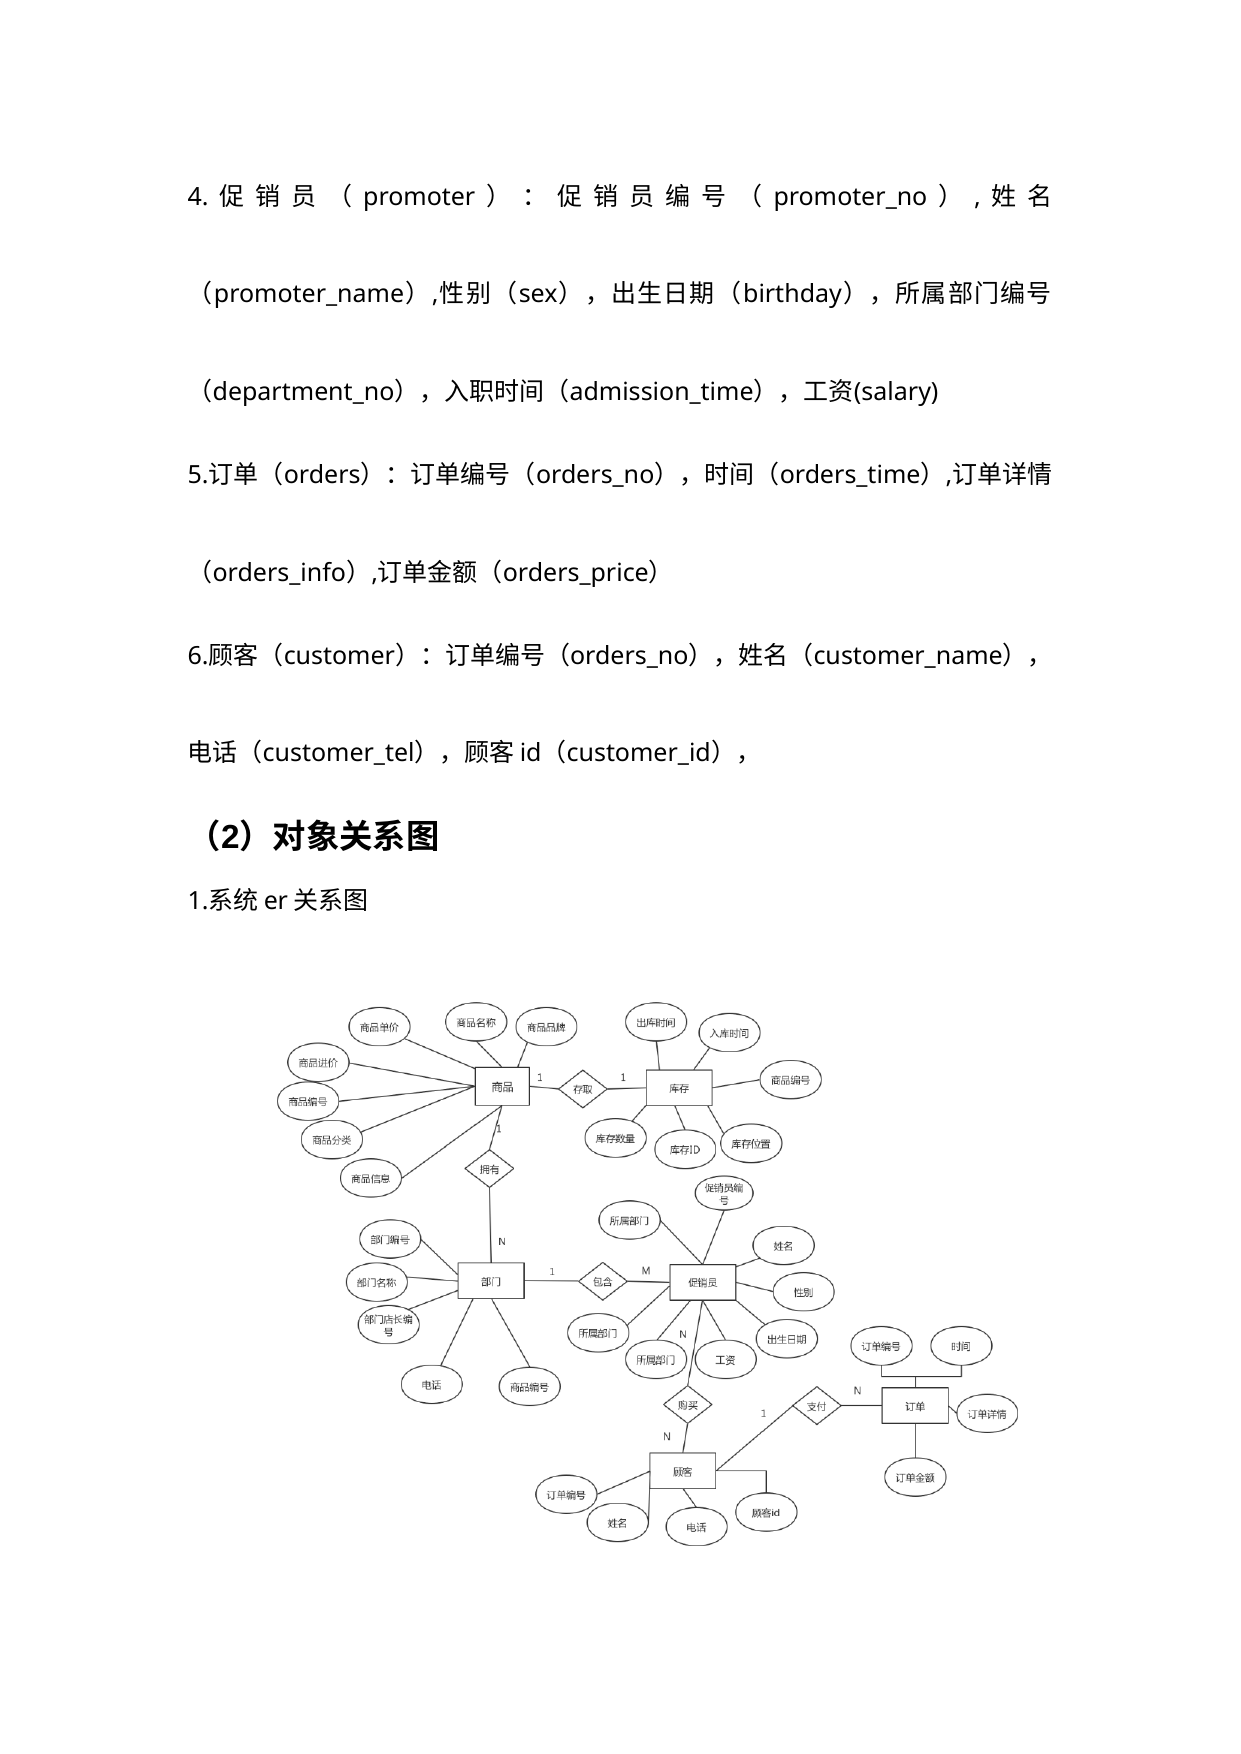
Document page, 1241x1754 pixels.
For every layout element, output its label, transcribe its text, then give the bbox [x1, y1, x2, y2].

text 4.促销员（promoter）：促销员编号（promoter_no）,姓名（promoter_name）,性别（sex），出生日期（birthday），所属部门编号（department_no），入职时间（admission_time），工资(salary) [187, 162, 1053, 422]
text 5.订单（orders）：订单编号（orders_no），时间（orders_time）,订单详情（orders_info）,订单金额（orders_price） [187, 440, 1053, 603]
list （2）对象关系图 [187, 801, 1053, 866]
picture [187, 931, 1051, 1579]
list 1.系统er关系图 [187, 866, 1053, 931]
text 6.顾客（customer）：订单编号（orders_no），姓名（customer_name），电话（customer_tel），顾客id（customer_id）， [187, 621, 1053, 783]
